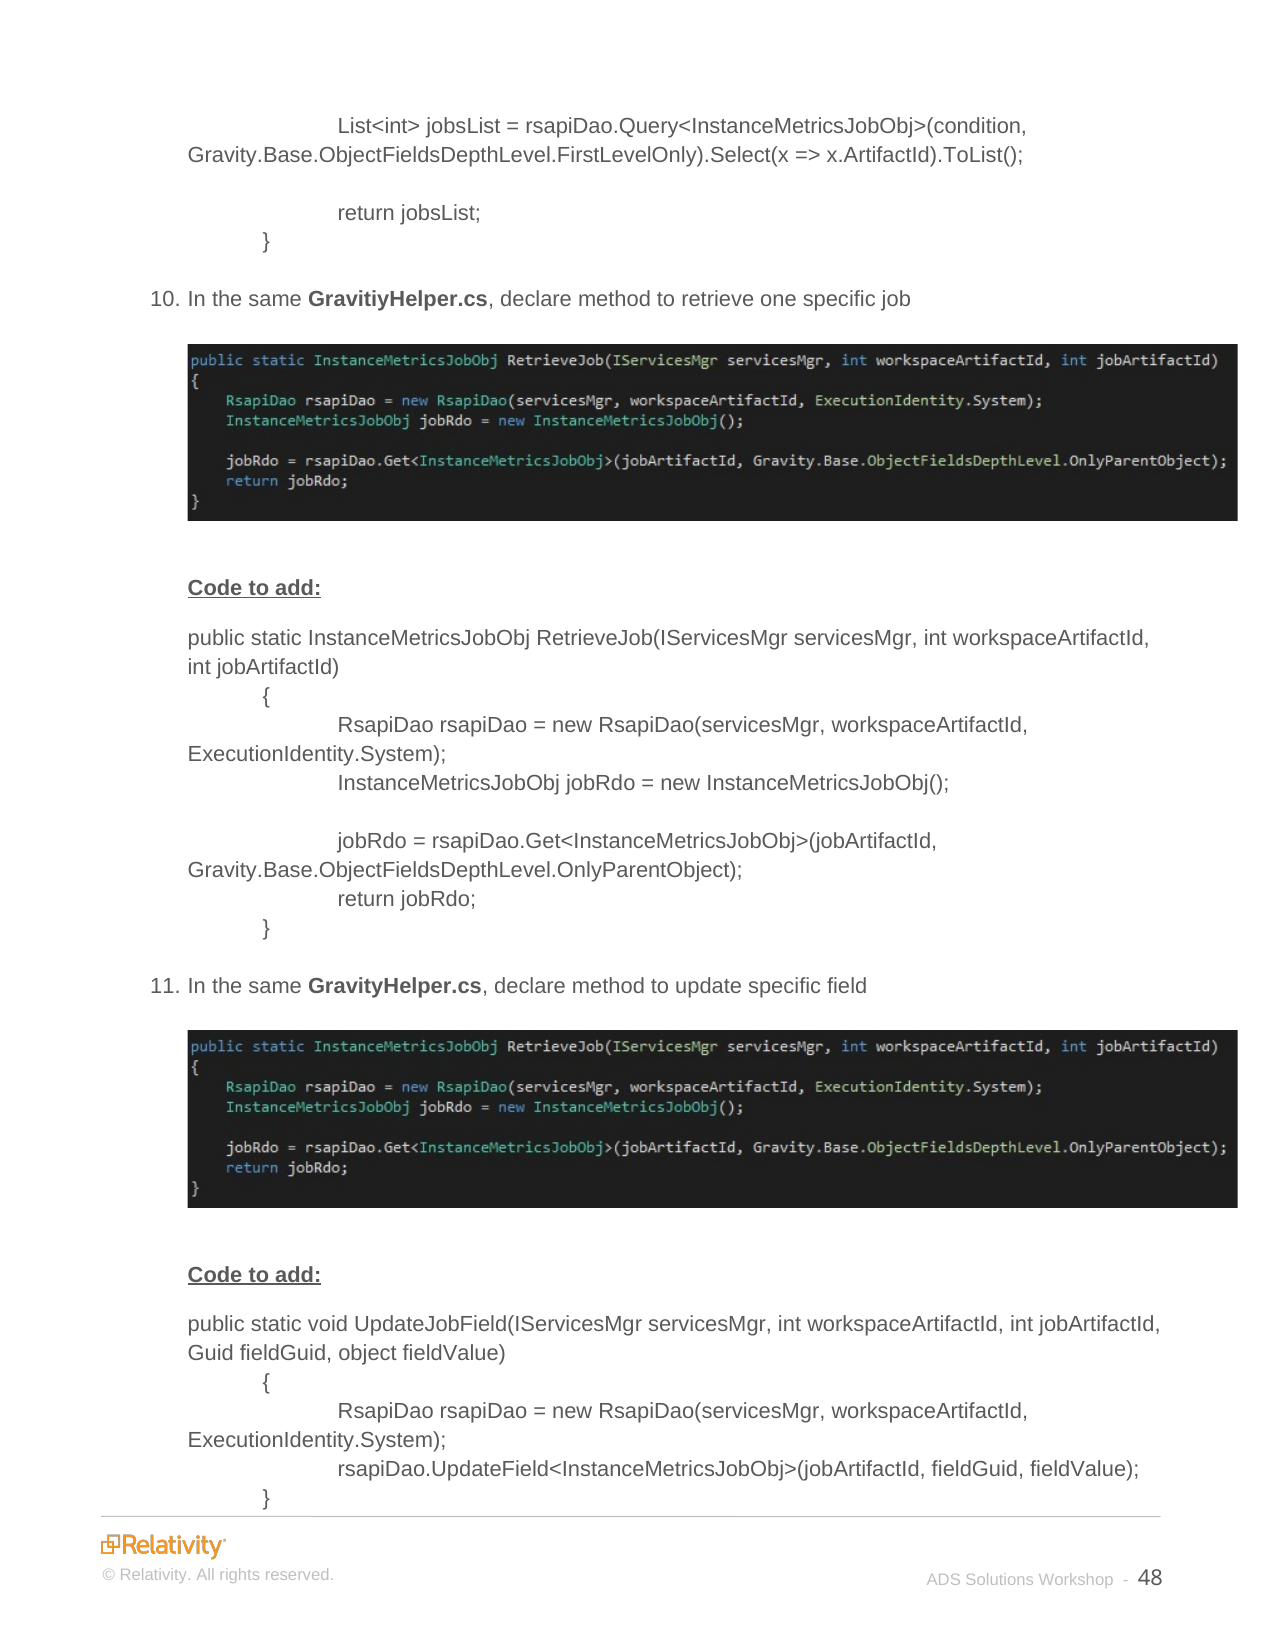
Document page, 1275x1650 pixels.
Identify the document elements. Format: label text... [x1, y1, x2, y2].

list } [187, 1485, 1162, 1510]
list public static void UpdateJobField(IServicesMgr servicesMgr, int workspaceArtifactId, int jobArtifactId, Guid fieldGuid, object fieldValue) [187, 1311, 1162, 1365]
list rsapiDao.UpdateField<InstanceMetricsJobObj>(jobArtifactId, fieldGuid, fieldValue); [187, 1456, 1162, 1481]
picture [187, 344, 1238, 521]
list InstanceMetricsJobObj jobRdo = new InstanceMetricsJobObj(); [187, 770, 1162, 795]
list return jobRdo; [187, 886, 1162, 911]
list In the same GravitiyHelper.cs, declare method to retrieve one specific job [150, 286, 1162, 311]
list List<int> jobsList = rsapiDao.Query<InstanceMetricsJobObj>(condition, Gravity.Base.ObjectFieldsDepthLevel.FirstLevelOnly).Select(x => x.ArtifactId).ToList(); [187, 112, 1162, 167]
text Code to add: [112, 1261, 1162, 1287]
picture [187, 1030, 1238, 1208]
list { [187, 1369, 1162, 1394]
list In the same GravityHelper.cs, declare method to update specific field [150, 972, 1162, 998]
list } [187, 228, 1162, 253]
picture [100, 1534, 227, 1560]
list RsapiDao rsapiDao = new RsapiDao(servicesMgr, workspaceArtifactId, ExecutionIdentity.System); [187, 712, 1162, 766]
list return jobsList; [187, 199, 1162, 224]
list RsapiDao rsapiDao = new RsapiDao(servicesMgr, workspaceArtifactId, ExecutionIdentity.System); [187, 1398, 1162, 1452]
list } [187, 914, 1162, 940]
text Code to add: [112, 575, 1162, 600]
list { [187, 683, 1162, 708]
list public static InstanceMetricsJobObj RetrieveJob(IServicesMgr servicesMgr, int workspaceArtifactId, int jobArtifactId) [187, 625, 1162, 679]
list jobRdo = rsapiDao.Get<InstanceMetricsJobObj>(jobArtifactId, Gravity.Base.ObjectFieldsDepthLevel.OnlyParentObject); [187, 828, 1162, 882]
